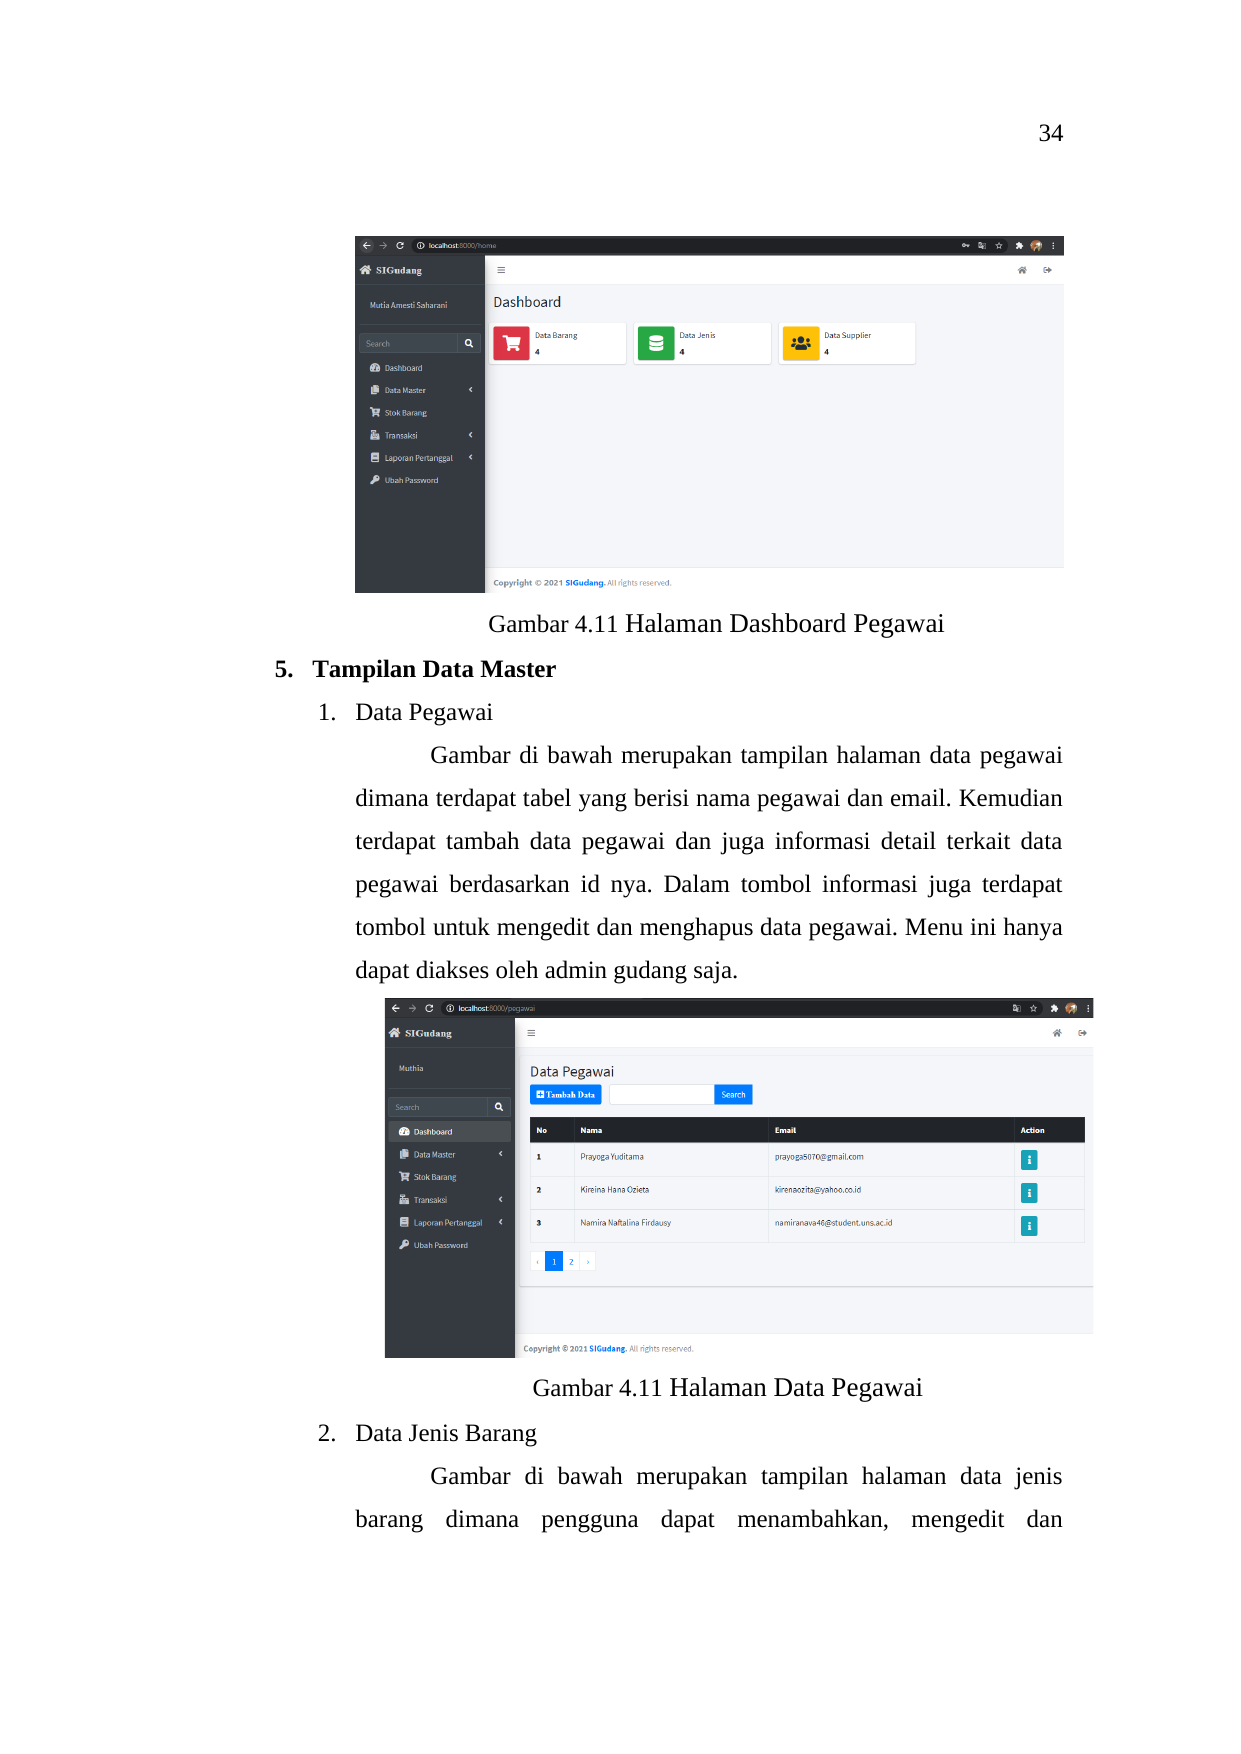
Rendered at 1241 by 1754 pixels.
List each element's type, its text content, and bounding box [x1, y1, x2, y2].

picture [355, 236, 1064, 593]
text Gambar 4.11 Halaman Data Pegawai [532, 1372, 1063, 1403]
list Data Pegawai [318, 697, 1063, 726]
picture [384, 998, 1094, 1358]
subtitle Tampilan Data Master [274, 654, 1063, 682]
list Data Jenis Barang [318, 1418, 1063, 1447]
text Gambar di bawah merupakan tampilan halaman data pegawai dimana terdapat tabel yang berisi nama pegawai dan email. Kemudian terdapat tambah data pegawai dan juga informasi detail terkait data pegawai berdasarkan id nya. Dalam tombol informasi juga terdapat tombol untuk mengedit dan menghapus data pegawai. Menu ini hanya dapat diakses oleh admin gudang saja. [355, 740, 1063, 984]
text Gambar 4.11 Halaman Dashboard Pegawai [488, 607, 1063, 638]
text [355, 1461, 1063, 1533]
